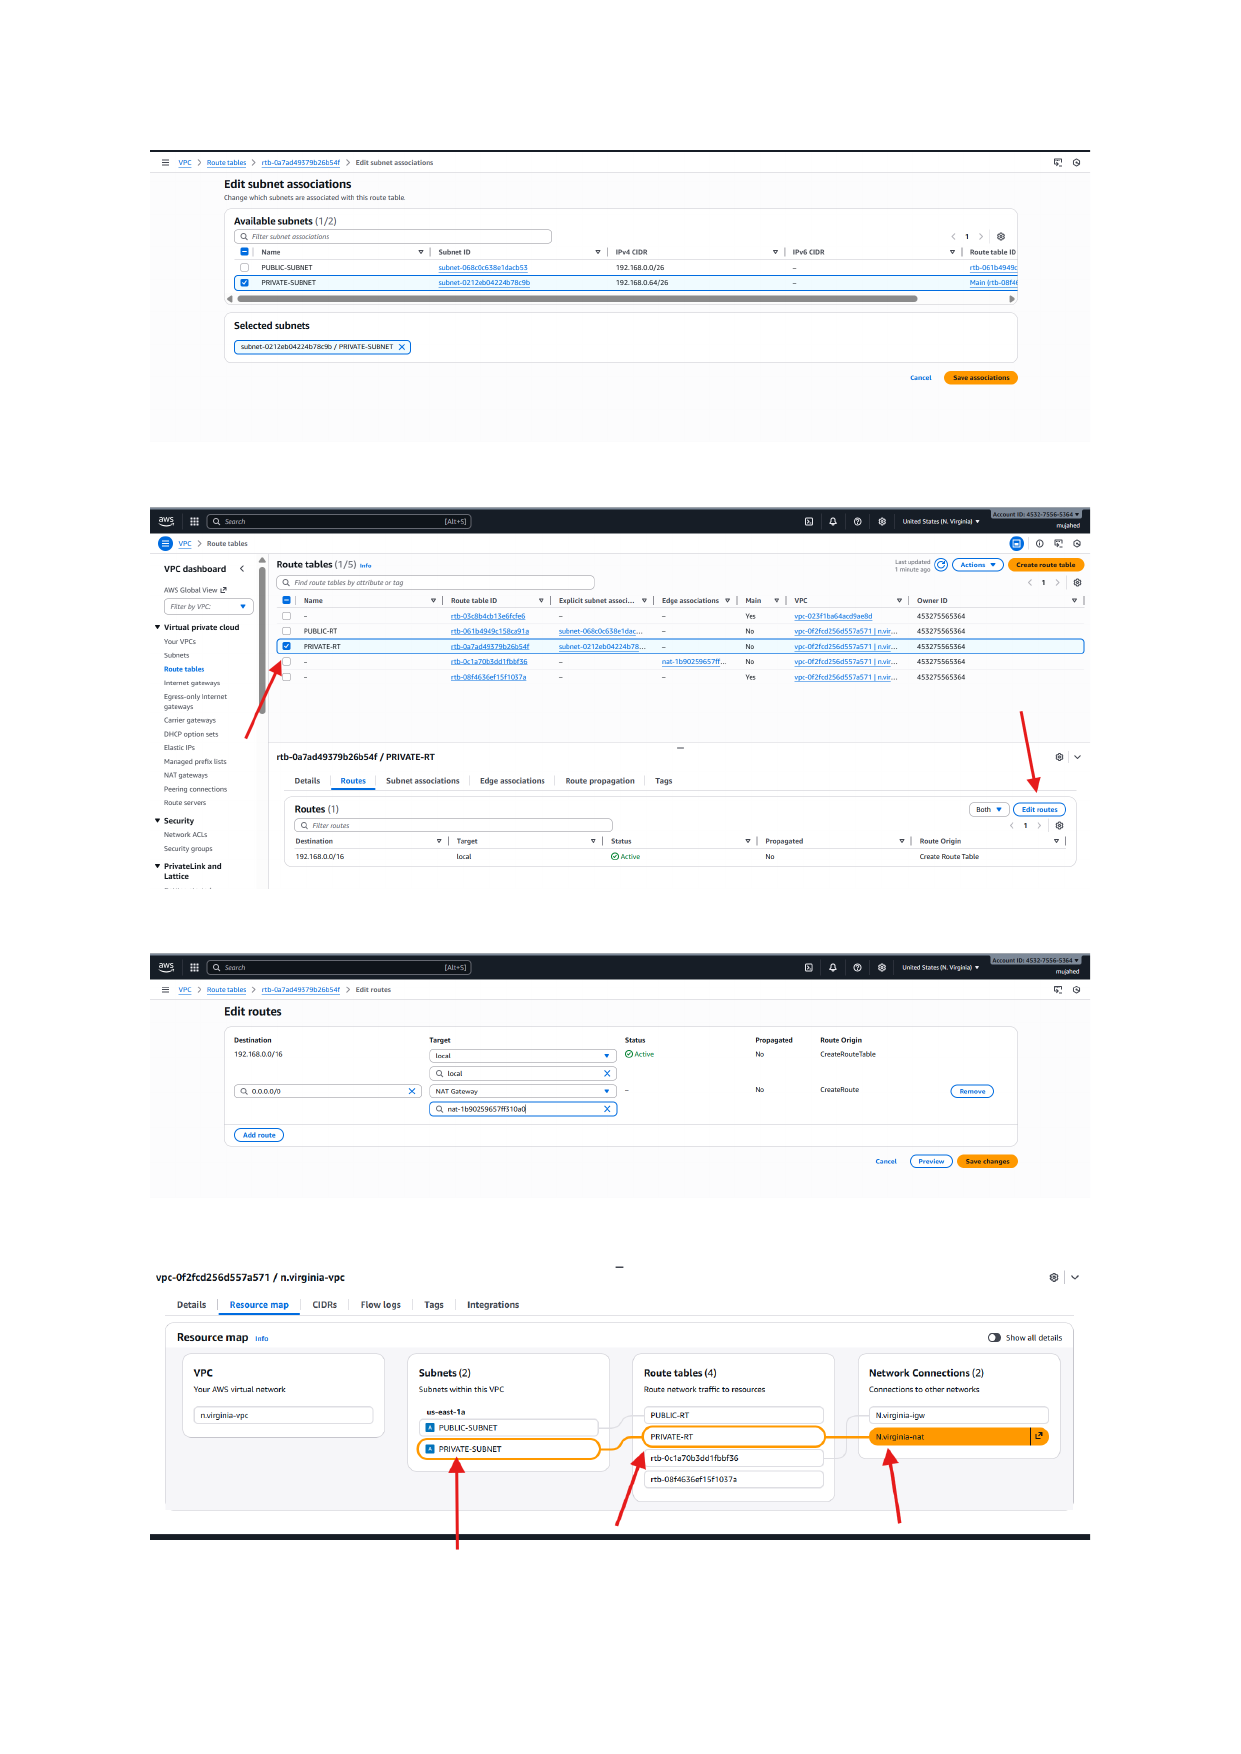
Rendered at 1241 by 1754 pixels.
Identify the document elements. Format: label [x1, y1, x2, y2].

picture [150, 1263, 1091, 1550]
picture [150, 150, 1091, 442]
picture [150, 507, 1091, 889]
picture [150, 953, 1091, 1198]
